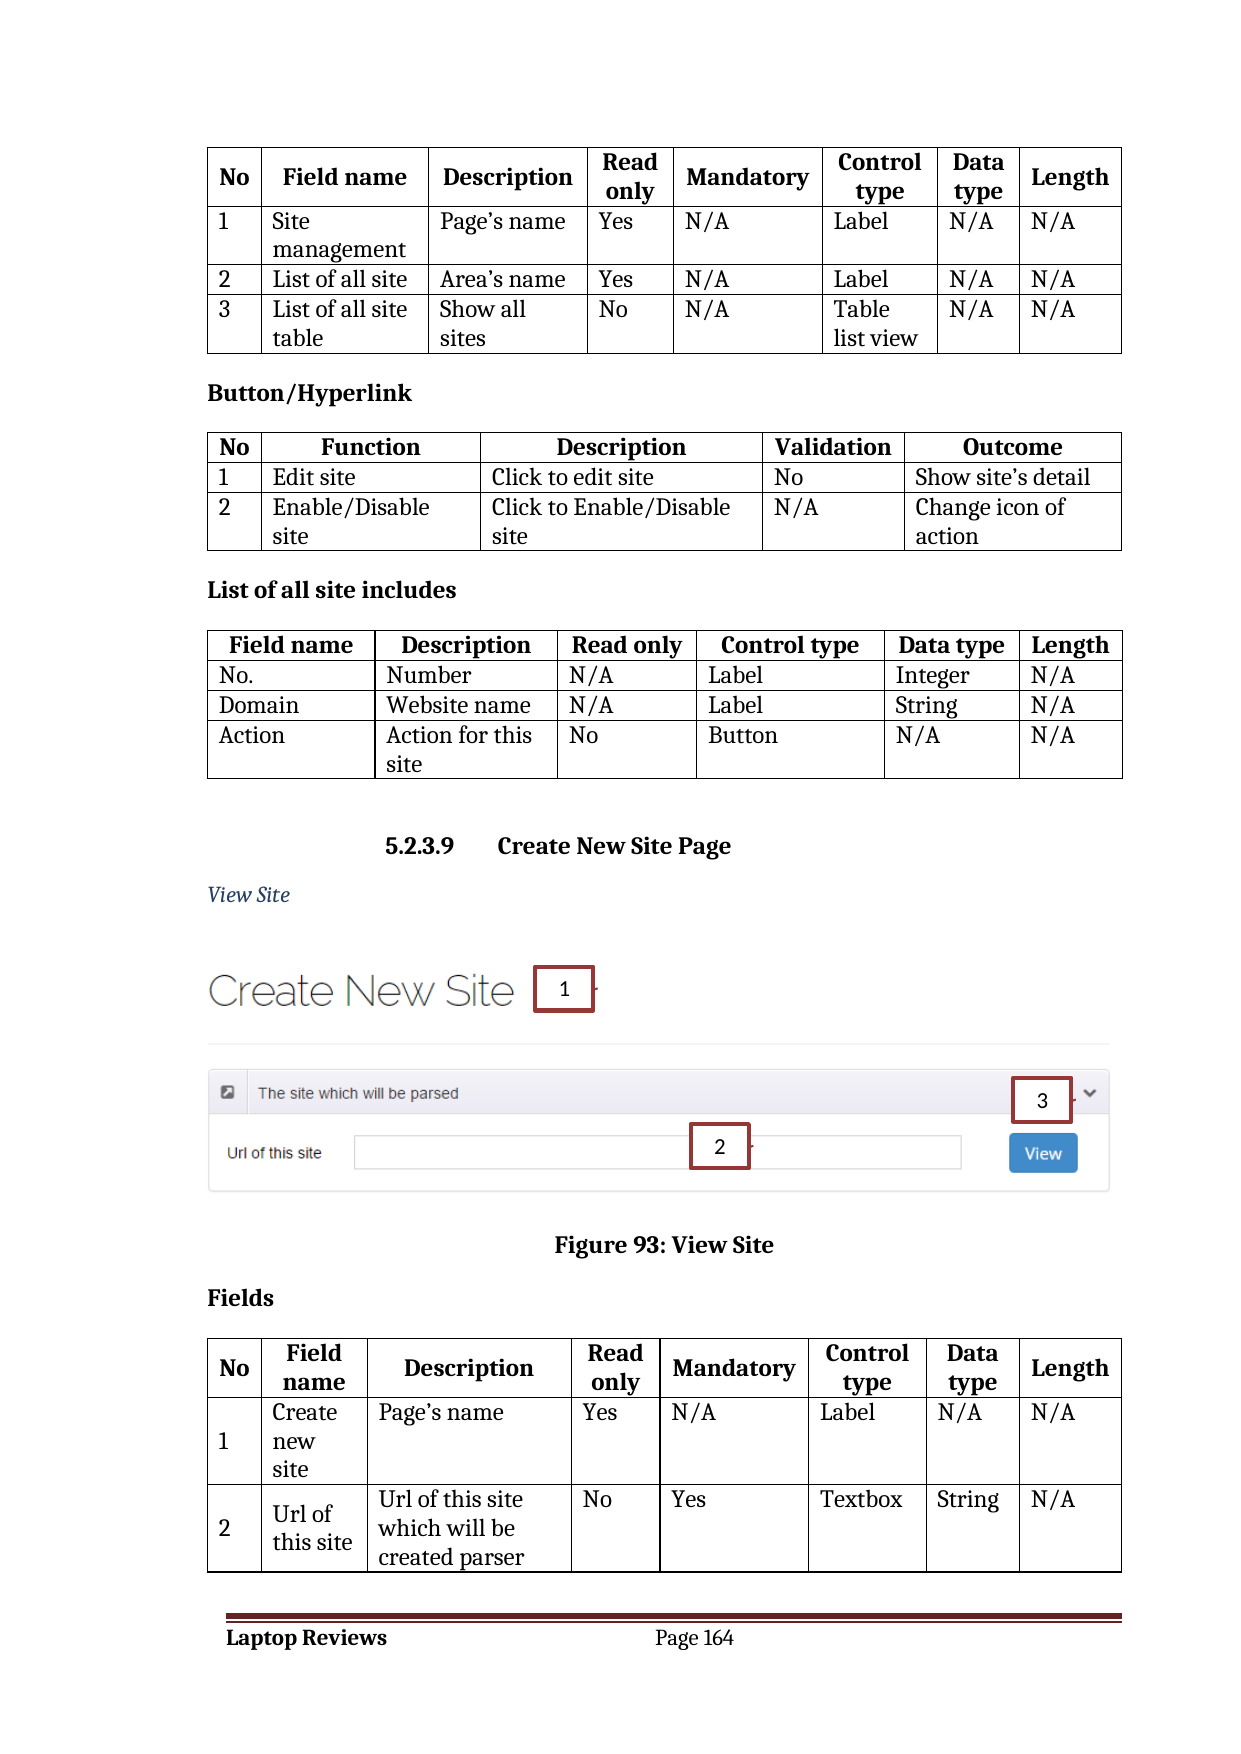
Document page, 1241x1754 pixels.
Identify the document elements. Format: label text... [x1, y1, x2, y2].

subtitle Create New Site Page [385, 832, 1122, 861]
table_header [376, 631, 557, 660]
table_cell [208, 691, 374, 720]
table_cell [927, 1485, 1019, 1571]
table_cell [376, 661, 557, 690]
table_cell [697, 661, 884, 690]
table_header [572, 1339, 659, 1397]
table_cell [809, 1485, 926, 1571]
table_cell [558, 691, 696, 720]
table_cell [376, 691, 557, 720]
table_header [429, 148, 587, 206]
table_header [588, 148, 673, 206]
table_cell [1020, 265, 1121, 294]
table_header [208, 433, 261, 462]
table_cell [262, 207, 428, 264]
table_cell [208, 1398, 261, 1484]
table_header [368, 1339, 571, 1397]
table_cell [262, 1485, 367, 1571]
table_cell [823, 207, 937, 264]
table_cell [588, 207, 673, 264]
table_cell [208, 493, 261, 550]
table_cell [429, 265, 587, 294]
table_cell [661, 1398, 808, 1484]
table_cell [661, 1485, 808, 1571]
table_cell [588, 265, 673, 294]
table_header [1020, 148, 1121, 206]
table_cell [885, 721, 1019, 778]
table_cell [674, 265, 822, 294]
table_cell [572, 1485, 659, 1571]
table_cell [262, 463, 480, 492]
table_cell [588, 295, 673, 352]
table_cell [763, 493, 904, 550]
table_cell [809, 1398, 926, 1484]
picture [207, 965, 1122, 1206]
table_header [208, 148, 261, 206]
text List of all site includes [207, 576, 1122, 605]
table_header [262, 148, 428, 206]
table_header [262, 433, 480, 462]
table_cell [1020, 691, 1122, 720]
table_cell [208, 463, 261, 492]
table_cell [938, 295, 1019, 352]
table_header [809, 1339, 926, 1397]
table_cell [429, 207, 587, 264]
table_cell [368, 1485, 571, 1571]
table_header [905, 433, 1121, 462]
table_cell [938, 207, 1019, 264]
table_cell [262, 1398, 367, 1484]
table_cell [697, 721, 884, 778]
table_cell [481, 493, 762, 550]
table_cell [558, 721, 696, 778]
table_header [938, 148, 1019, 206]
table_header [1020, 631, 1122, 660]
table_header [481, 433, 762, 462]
text Figure 93: View Site [207, 1231, 1122, 1259]
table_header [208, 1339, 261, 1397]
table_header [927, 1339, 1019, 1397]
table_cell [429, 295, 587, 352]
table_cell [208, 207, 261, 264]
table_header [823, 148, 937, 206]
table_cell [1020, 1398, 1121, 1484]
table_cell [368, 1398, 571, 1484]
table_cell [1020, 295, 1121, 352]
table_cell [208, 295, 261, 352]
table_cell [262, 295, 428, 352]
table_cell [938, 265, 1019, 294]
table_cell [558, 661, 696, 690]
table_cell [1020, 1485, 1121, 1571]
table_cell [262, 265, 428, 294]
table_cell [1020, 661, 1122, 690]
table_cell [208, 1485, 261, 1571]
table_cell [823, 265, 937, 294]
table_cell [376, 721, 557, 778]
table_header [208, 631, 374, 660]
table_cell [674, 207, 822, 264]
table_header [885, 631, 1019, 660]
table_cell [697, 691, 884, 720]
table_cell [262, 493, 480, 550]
text Fields [207, 1284, 1122, 1313]
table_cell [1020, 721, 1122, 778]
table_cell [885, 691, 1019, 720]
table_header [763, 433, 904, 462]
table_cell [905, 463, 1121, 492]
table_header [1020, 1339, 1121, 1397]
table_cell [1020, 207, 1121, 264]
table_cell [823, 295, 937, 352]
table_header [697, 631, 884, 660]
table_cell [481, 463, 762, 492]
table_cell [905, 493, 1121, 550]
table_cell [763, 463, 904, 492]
text Button/Hyperlink [207, 378, 1122, 407]
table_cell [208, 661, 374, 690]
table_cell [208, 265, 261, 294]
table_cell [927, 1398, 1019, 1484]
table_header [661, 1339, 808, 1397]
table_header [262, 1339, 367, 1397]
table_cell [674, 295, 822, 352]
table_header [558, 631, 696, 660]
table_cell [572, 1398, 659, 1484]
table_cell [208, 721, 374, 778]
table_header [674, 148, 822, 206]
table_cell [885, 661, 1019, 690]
subtitle View Site [207, 882, 1122, 908]
